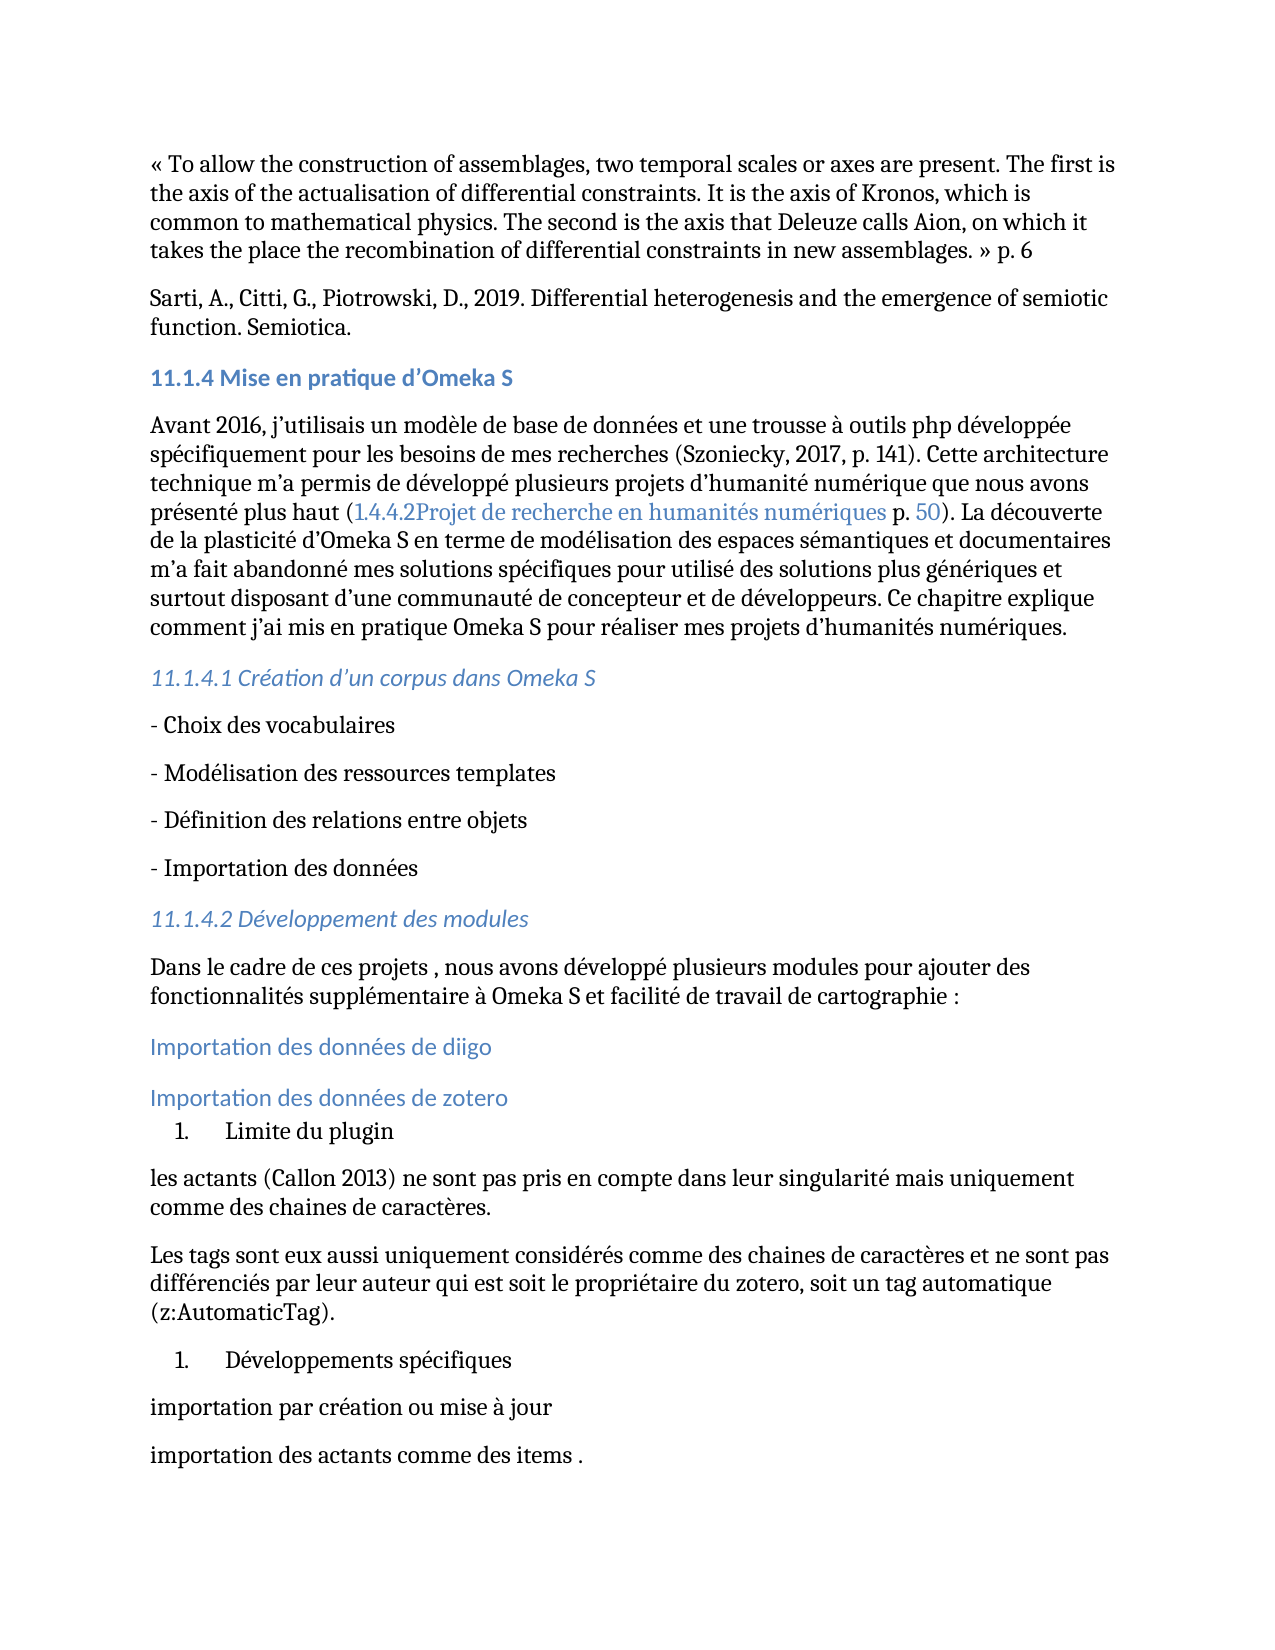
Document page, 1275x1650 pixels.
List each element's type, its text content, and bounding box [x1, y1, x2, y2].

text - Importation des données [150, 854, 1125, 883]
subtitle Importation des données de zotero [150, 1082, 1125, 1113]
list Développements spécifiques [175, 1346, 1125, 1374]
text importation des actants comme des items . [150, 1441, 1125, 1469]
text Les tags sont eux aussi uniquement considérés comme des chaines de caractères et ne sont pas différenciés par leur auteur qui est soit le propriétaire du zotero, soit un tag automatique (z:AutomaticTag). [150, 1241, 1125, 1327]
subtitle 11.1.4.2 Développement des modules [150, 903, 1125, 934]
text importation par création ou mise à jour [150, 1393, 1125, 1422]
text Sarti, A., Citti, G., Piotrowski, D., 2019. Differential heterogenesis and the emergence of semiotic function. Semiotica. [150, 284, 1125, 341]
text Dans le cadre de ces projets , nous avons développé plusieurs modules pour ajouter des fonctionnalités supplémentaire à Omeka S et facilité de travail de cartographie : [150, 953, 1125, 1010]
subtitle 11.1.4.1 Création d’un corpus dans Omeka S [150, 662, 1125, 693]
subtitle Importation des données de diigo [150, 1031, 1125, 1062]
text - Définition des relations entre objets [150, 806, 1125, 835]
text - Choix des vocabulaires [150, 711, 1125, 740]
text « To allow the construction of assemblages, two temporal scales or axes are present. The first is the axis of the actualisation of differential constraints. It is the axis of Kronos, which is common to mathematical physics. The second is the axis that Deleuze calls Aion, on which it takes the place the recombination of differential constraints in new assemblages. » p. 6 [150, 150, 1125, 265]
list Limite du plugin [175, 1117, 1125, 1146]
text - Modélisation des ressources templates [150, 759, 1125, 788]
text Avant 2016, j’utilisais un modèle de base de données et une trousse à outils php développée spécifiquement pour les besoins de mes recherches (Szoniecky, 2017, p. 141). Cette architecture technique m’a permis de développé plusieurs projets d’humanité numérique que nous avons présenté plus haut (1.4.4.2Projet de recherche en humanités numériques p. 50). La découverte de la plasticité d’Omeka S en terme de modélisation des espaces sémantiques et documentaires m’a fait abandonné mes solutions spécifiques pour utilisé des solutions plus génériques et surtout disposant d’une communauté de concepteur et de développeurs. Ce chapitre explique comment j’ai mis en pratique Omeka S pour réaliser mes projets d’humanités numériques. [150, 411, 1125, 641]
subtitle 11.1.4 Mise en pratique d’Omeka S [150, 362, 1125, 393]
text les actants (Callon 2013) ne sont pas pris en compte dans leur singularité mais uniquement comme des chaines de caractères. [150, 1164, 1125, 1222]
